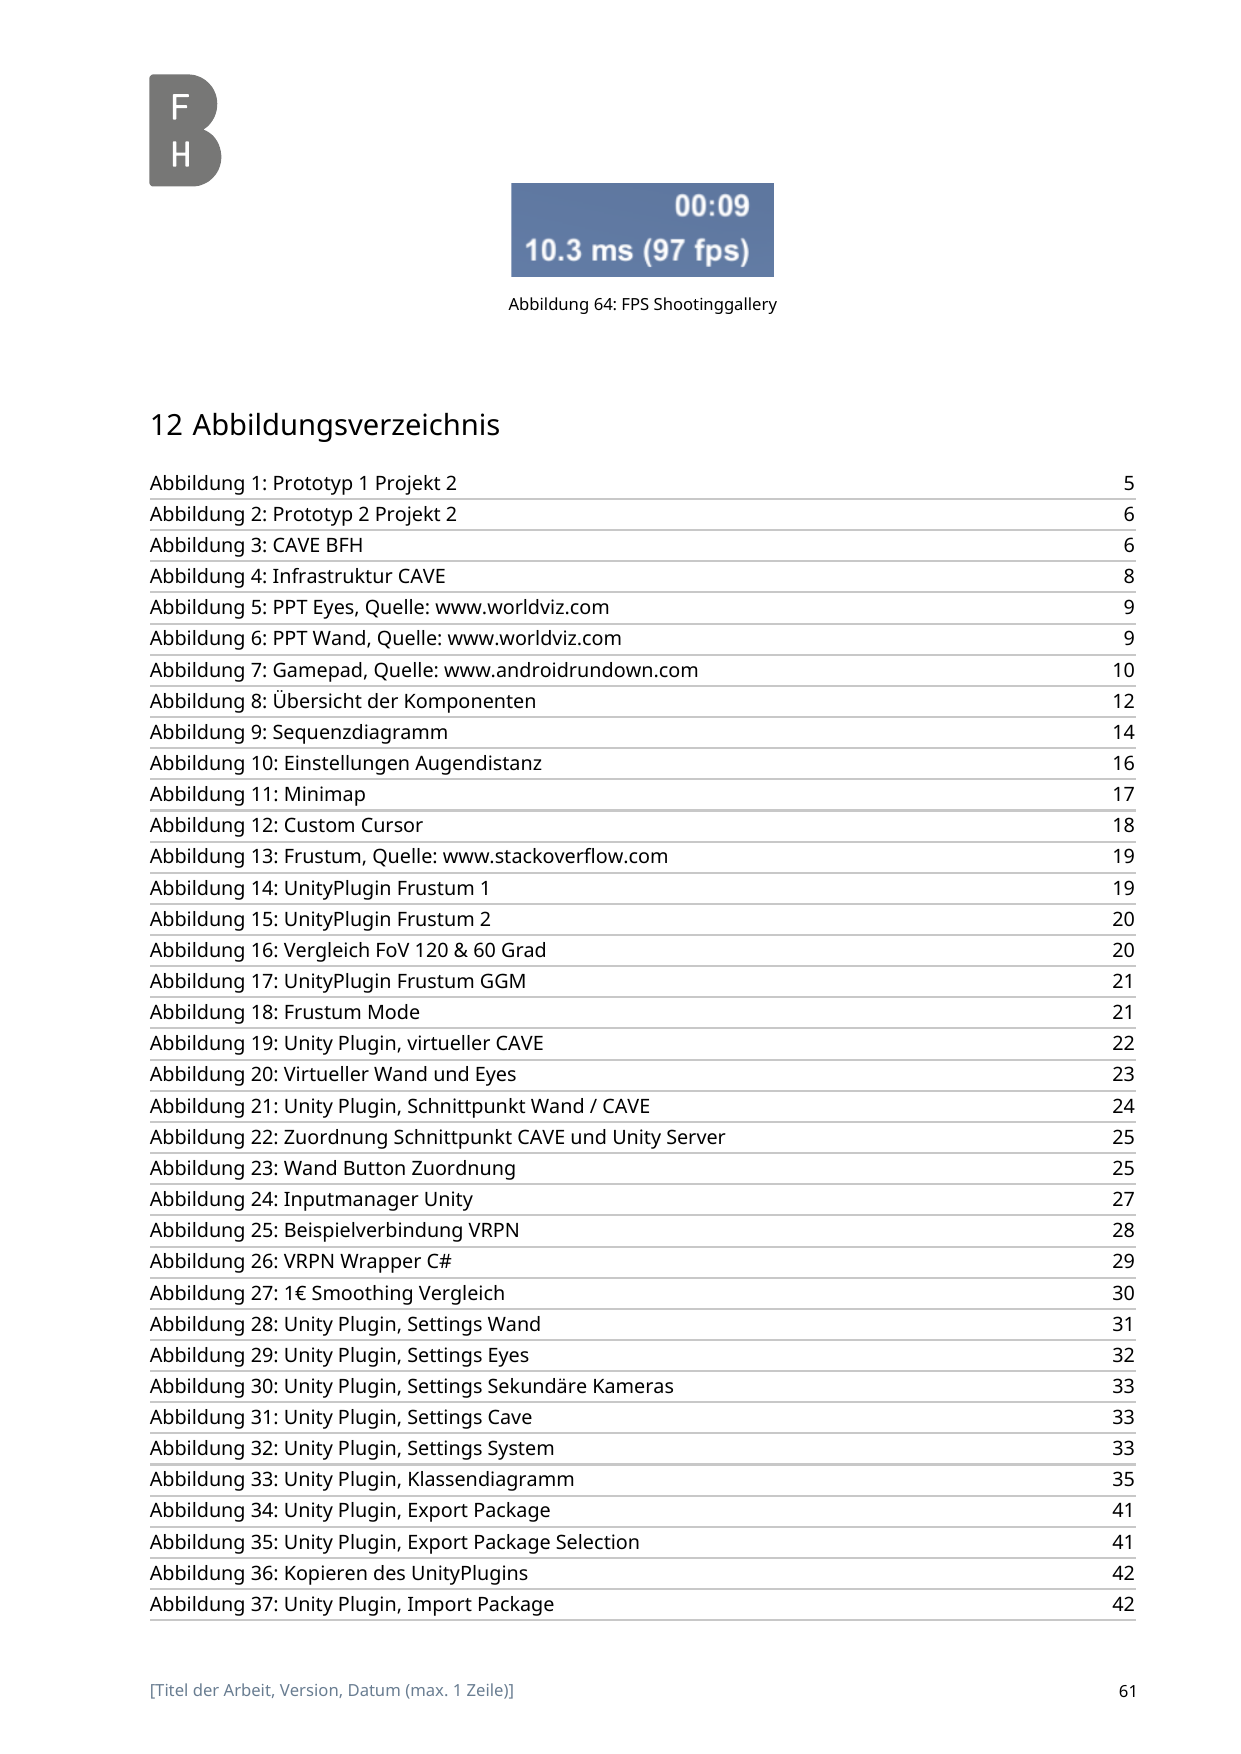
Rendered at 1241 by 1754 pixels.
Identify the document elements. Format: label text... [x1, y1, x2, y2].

text Abbildung 29: Unity Plugin, Settings Eyes 32 [149, 1341, 1136, 1372]
subtitle Abbildungsverzeichnis [149, 404, 1136, 444]
text Abbildung 30: Unity Plugin, Settings Sekundäre Kameras 33 [149, 1372, 1136, 1403]
text Abbildung 23: Wand Button Zuordnung 25 [149, 1154, 1136, 1185]
text Abbildung 19: Unity Plugin, virtueller CAVE 22 [149, 1029, 1136, 1061]
text Abbildung 36: Kopieren des UnityPlugins 42 [149, 1559, 1136, 1590]
text Abbildung 27: 1€ Smoothing Vergleich 30 [149, 1279, 1136, 1310]
text Abbildung 14: UnityPlugin Frustum 1 19 [149, 874, 1136, 905]
text Abbildung 9: Sequenzdiagramm 14 [149, 718, 1136, 749]
text Abbildung 1: Prototyp 1 Projekt 2 5 [149, 469, 1136, 500]
text Abbildung 24: Inputmanager Unity 27 [149, 1185, 1136, 1216]
text Abbildung 21: Unity Plugin, Schnittpunkt Wand / CAVE 24 [149, 1092, 1136, 1123]
text Abbildung 5: PPT Eyes, Quelle: www.worldviz.com 9 [149, 593, 1136, 625]
text Abbildung 2: Prototyp 2 Projekt 2 6 [149, 500, 1136, 531]
text Abbildung 8: Übersicht der Komponenten 12 [149, 687, 1136, 718]
text Abbildung 13: Frustum, Quelle: www.stackoverflow.com 19 [149, 843, 1136, 874]
text Abbildung 6: PPT Wand, Quelle: www.worldviz.com 9 [149, 625, 1136, 656]
text Abbildung 31: Unity Plugin, Settings Cave 33 [149, 1403, 1136, 1434]
text Abbildung 33: Unity Plugin, Klassendiagramm 35 [149, 1466, 1136, 1497]
text Abbildung 7: Gamepad, Quelle: www.androidrundown.com 10 [149, 656, 1136, 687]
text Abbildung 4: Infrastruktur CAVE 8 [149, 562, 1136, 593]
text Abbildung 12: Custom Cursor 18 [149, 812, 1136, 843]
text Abbildung 3: CAVE BFH 6 [149, 531, 1136, 562]
text Abbildung 15: UnityPlugin Frustum 2 20 [149, 905, 1136, 936]
text Abbildung 25: Beispielverbindung VRPN 28 [149, 1216, 1136, 1248]
text Abbildung 28: Unity Plugin, Settings Wand 31 [149, 1310, 1136, 1341]
text Abbildung 20: Virtueller Wand und Eyes 23 [149, 1061, 1136, 1092]
text Abbildung 32: Unity Plugin, Settings System 33 [149, 1434, 1136, 1466]
text Abbildung 17: UnityPlugin Frustum GGM 21 [149, 967, 1136, 998]
picture [511, 183, 774, 277]
text Abbildung 16: Vergleich FoV 120 & 60 Grad 20 [149, 936, 1136, 967]
text Abbildung 10: Einstellungen Augendistanz 16 [149, 749, 1136, 780]
text Abbildung 18: Frustum Mode 21 [149, 998, 1136, 1029]
text Abbildung 11: Minimap 17 [149, 780, 1136, 812]
text Abbildung 22: Zuordnung Schnittpunkt CAVE und Unity Server 25 [149, 1123, 1136, 1154]
text Abbildung 34: Unity Plugin, Export Package 41 [149, 1497, 1136, 1528]
text Abbildung 35: Unity Plugin, Export Package Selection 41 [149, 1528, 1136, 1559]
text Abbildung 26: VRPN Wrapper C# 29 [149, 1248, 1136, 1279]
text Abbildung 37: Unity Plugin, Import Package 42 [149, 1590, 1136, 1621]
